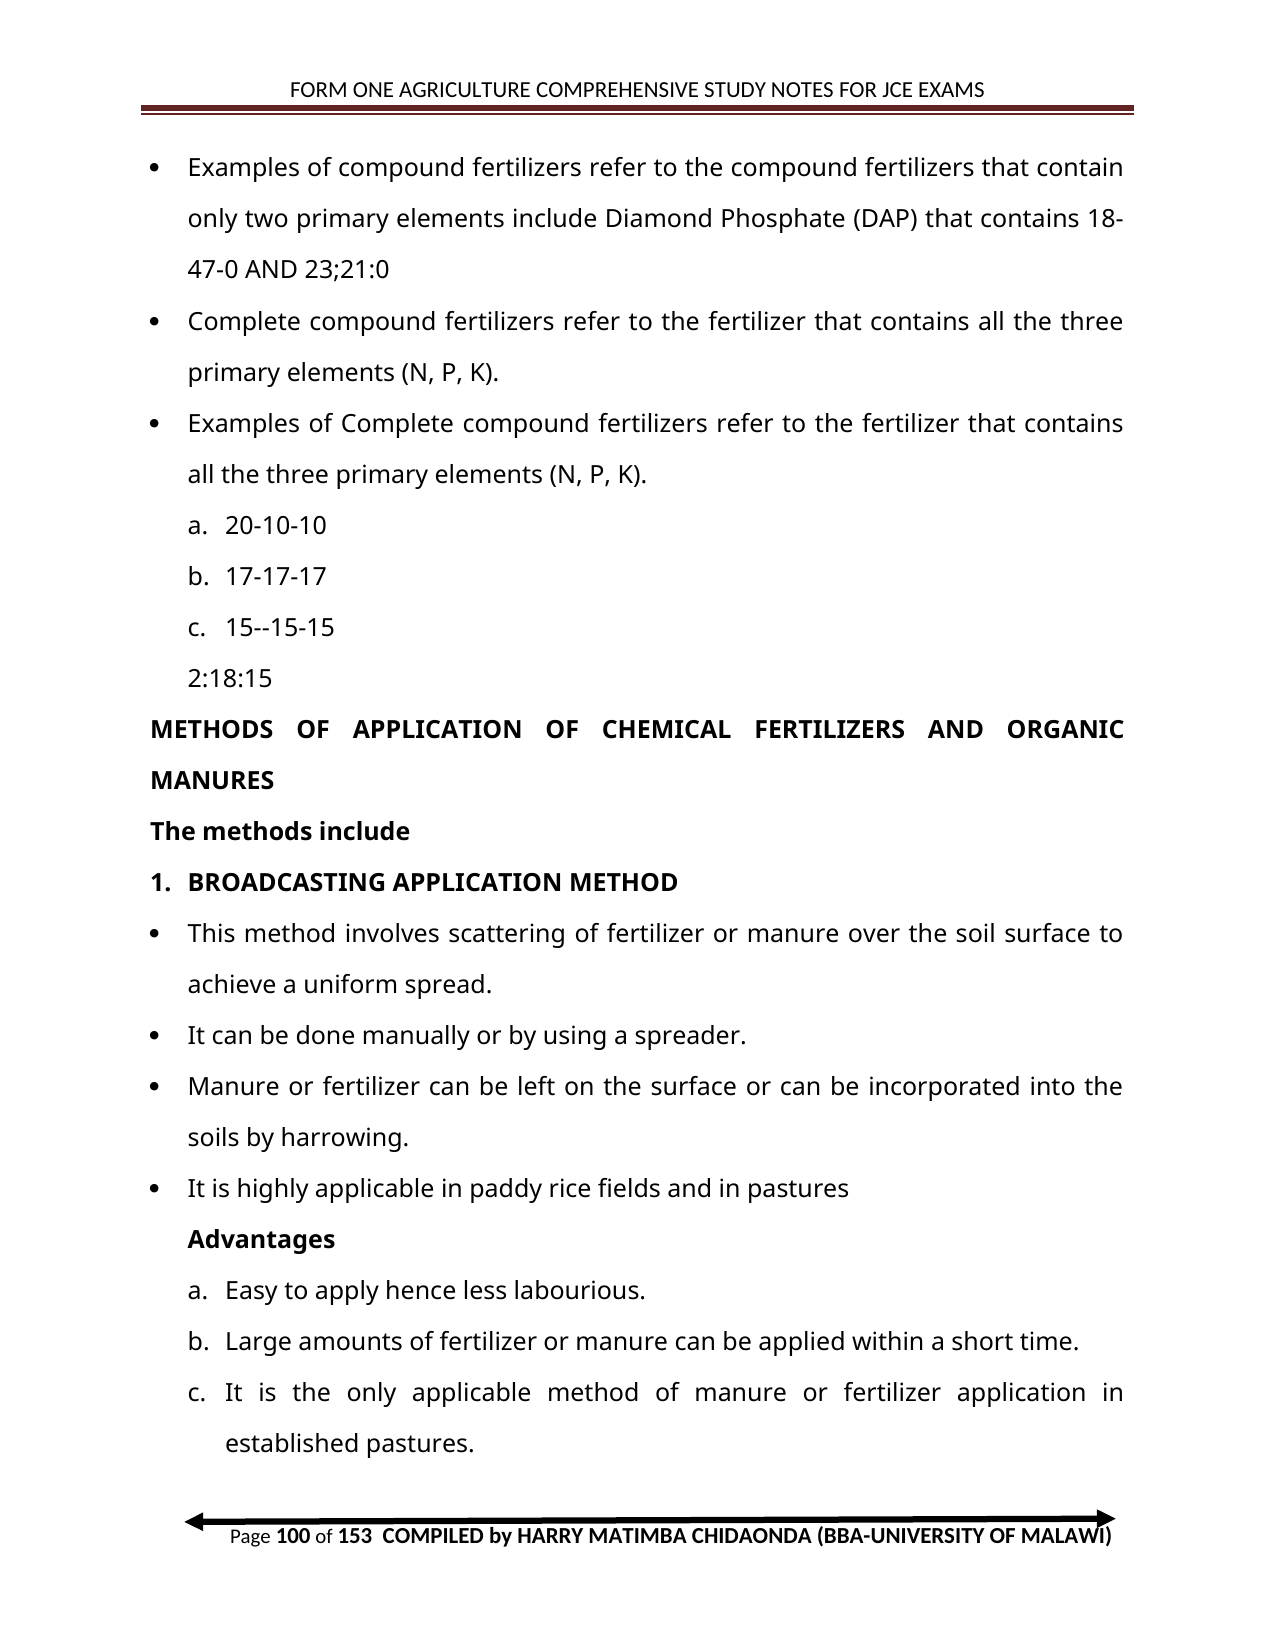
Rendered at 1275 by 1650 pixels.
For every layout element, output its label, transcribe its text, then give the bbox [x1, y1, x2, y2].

text METHODS OF APPLICATION OF CHEMICAL FERTILIZERS AND ORGANIC MANURES [150, 711, 1125, 797]
list 15--15-15 [187, 609, 1125, 643]
list Complete compound fertilizers refer to the fertilizer that contains all the three primary elements (N, P, K). [150, 303, 1125, 388]
list 2:18:15 [187, 660, 1125, 694]
list Large amounts of fertilizer or manure can be applied within a short time. [187, 1324, 1125, 1358]
list 20-10-10 [187, 507, 1125, 541]
list This method involves scattering of fertilizer or manure over the soil surface to achieve a uniform spread. [150, 916, 1125, 1001]
text The methods include [150, 813, 1125, 848]
list Examples of Complete compound fertilizers refer to the fertilizer that contains all the three primary elements (N, P, K). [150, 405, 1125, 490]
list 17-17-17 [187, 558, 1125, 592]
list It is the only applicable method of manure or fertilizer application in established pastures. [187, 1375, 1125, 1460]
list Easy to apply hence less labourious. [187, 1273, 1125, 1307]
list BROADCASTING APPLICATION METHOD [150, 864, 1125, 899]
list It can be done manually or by using a spreader. [150, 1018, 1125, 1052]
list Manure or fertilizer can be left on the surface or can be incorporated into the soils by harrowing. [150, 1069, 1125, 1154]
list It is highly applicable in paddy rice fields and in pastures [150, 1171, 1125, 1205]
list Advantages [187, 1222, 1125, 1256]
list Examples of compound fertilizers refer to the compound fertilizers that contain only two primary elements include Diamond Phosphate (DAP) that contains 18-47-0 AND 23;21:0 [150, 150, 1125, 286]
